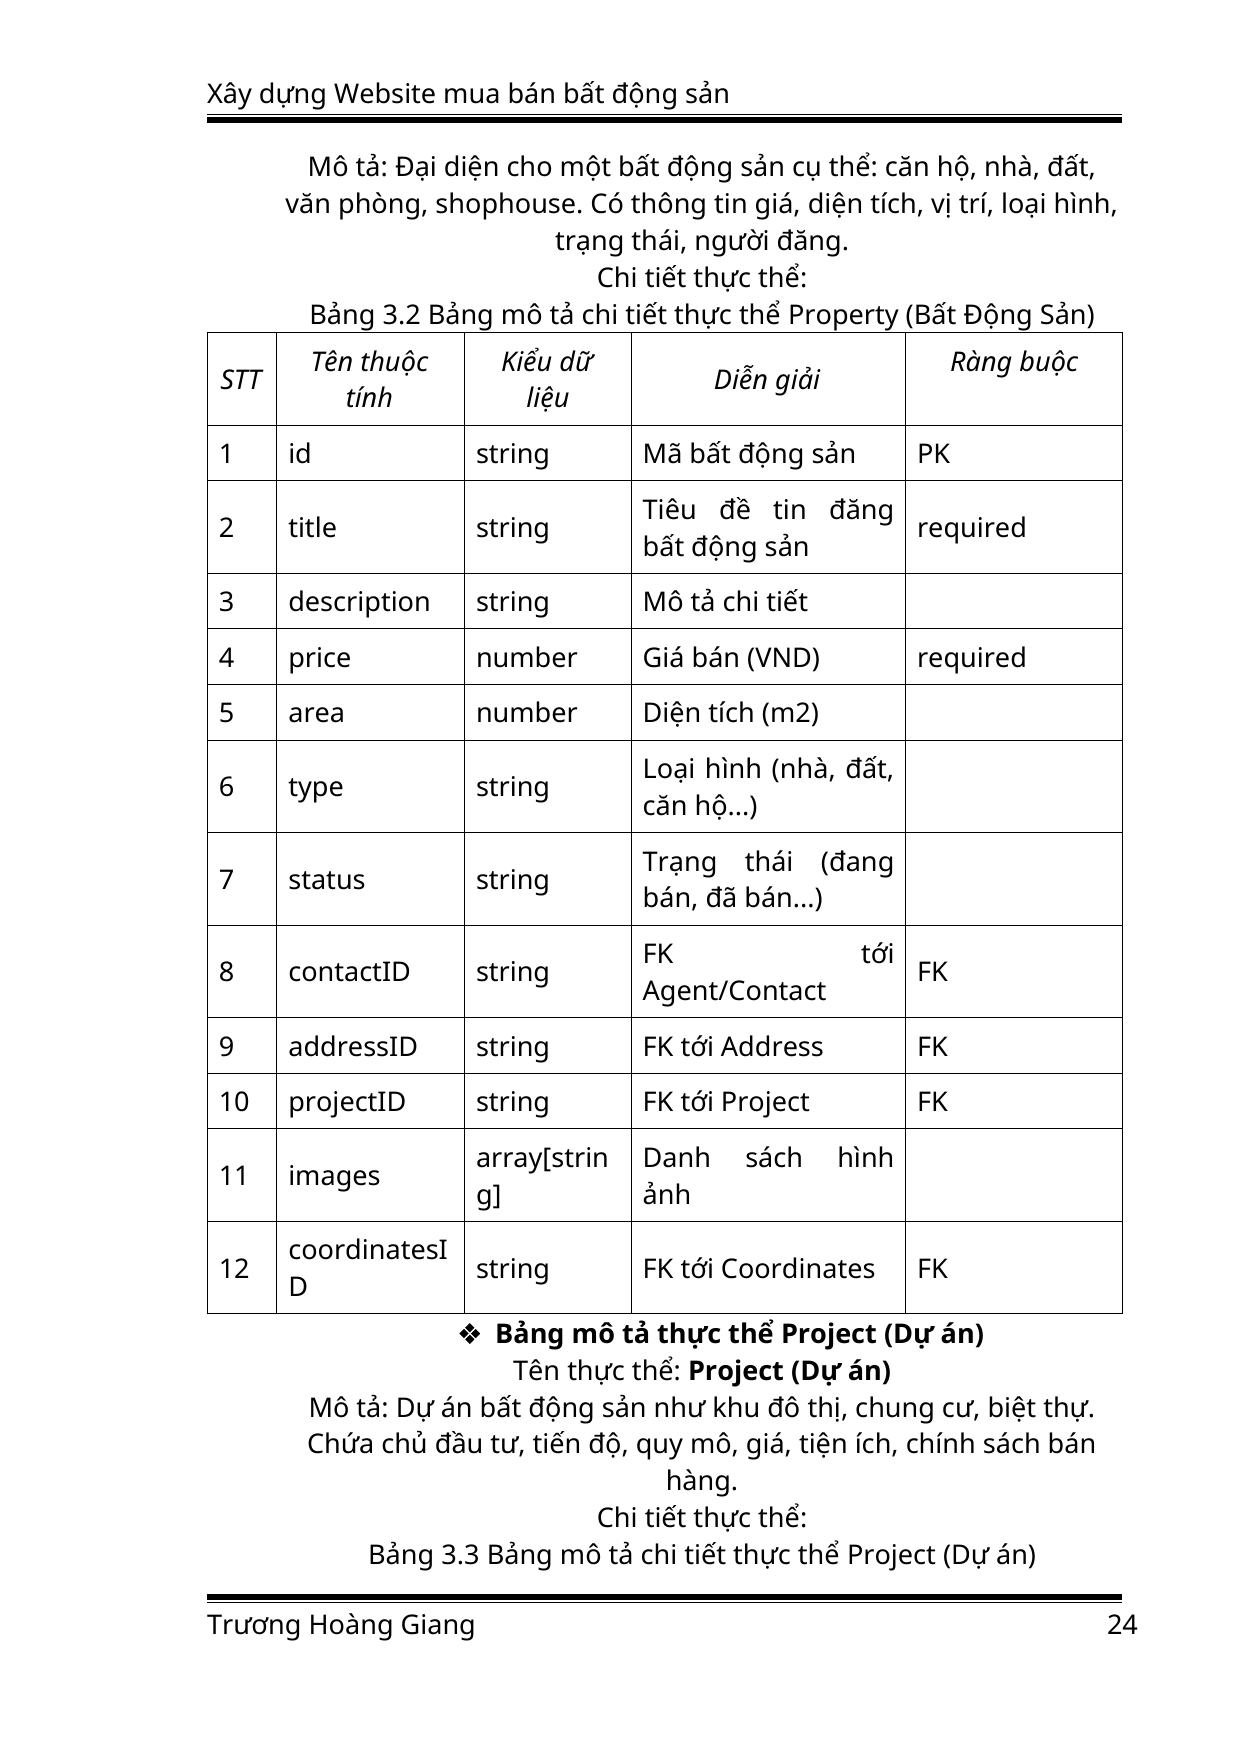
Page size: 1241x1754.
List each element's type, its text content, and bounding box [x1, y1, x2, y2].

table_cell 8 [208, 926, 276, 1017]
table_cell price [277, 629, 464, 684]
table_cell required [906, 629, 1122, 684]
text Mô tả: Đại diện cho một bất động sản cụ thể: căn hộ, nhà, đất, văn phòng, shophouse. Có thông tin giá, diện tích, vị trí, loại hình, trạng thái, người đăng. [282, 148, 1122, 258]
table_cell 7 [208, 833, 276, 924]
table_cell 3 [208, 574, 276, 628]
table_cell 11 [208, 1129, 276, 1221]
table_cell 6 [208, 741, 276, 832]
table_cell FK tới Coordinates [632, 1222, 905, 1313]
table_header STT [208, 333, 276, 424]
table_cell Diện tích (m2) [632, 685, 905, 739]
table_cell string [465, 833, 631, 924]
table_cell string [465, 741, 631, 832]
table_header Kiểu dữ liệu [465, 333, 631, 424]
table_cell Tiêu đề tin đăng bất động sản [632, 481, 905, 573]
text Tên thực thể: Project (Dự án) [207, 1351, 1122, 1388]
table_cell PK [906, 426, 1122, 480]
table_cell FK [906, 926, 1122, 1017]
table_cell Loại hình (nhà, đất, căn hộ...) [632, 741, 905, 832]
table_cell string [465, 481, 631, 573]
table_cell string [465, 426, 631, 480]
table_cell string [465, 574, 631, 628]
table_cell images [277, 1129, 464, 1221]
table_cell number [465, 685, 631, 739]
table_cell string [465, 926, 631, 1017]
table_cell [906, 1129, 1122, 1221]
text Chi tiết thực thể: [207, 258, 1122, 295]
table_cell coordinatesID [277, 1222, 464, 1313]
table_cell [906, 574, 1122, 628]
table_cell 1 [208, 426, 276, 480]
table_cell 5 [208, 685, 276, 739]
list Bảng mô tả thực thể Project (Dự án) [319, 1314, 1122, 1351]
table_cell required [906, 481, 1122, 573]
table_cell Mã bất động sản [632, 426, 905, 480]
table_cell FK [906, 1018, 1122, 1073]
table_cell FK tới Agent/Contact [632, 926, 905, 1017]
table_cell string [465, 1018, 631, 1073]
table_header Tên thuộc tính [277, 333, 464, 424]
table_cell string [465, 1222, 631, 1313]
table_cell 10 [208, 1074, 276, 1128]
table_cell projectID [277, 1074, 464, 1128]
table_header Diễn giải [632, 333, 905, 424]
table_cell number [465, 629, 631, 684]
table_cell Giá bán (VND) [632, 629, 905, 684]
table_cell status [277, 833, 464, 924]
table_cell [906, 685, 1122, 739]
table_cell Mô tả chi tiết [632, 574, 905, 628]
table_cell 2 [208, 481, 276, 573]
table_cell Danh sách hình ảnh [632, 1129, 905, 1221]
table_cell type [277, 741, 464, 832]
table_cell contactID [277, 926, 464, 1017]
table_header Ràng buộc [906, 333, 1122, 424]
table_cell 9 [208, 1018, 276, 1073]
table_cell string [465, 1074, 631, 1128]
table_cell FK tới Project [632, 1074, 905, 1128]
table_cell id [277, 426, 464, 480]
table_cell FK [906, 1074, 1122, 1128]
text Bảng 3.3 Bảng mô tả chi tiết thực thể Project (Dự án) [207, 1536, 1122, 1572]
table_cell array[string] [465, 1129, 631, 1221]
table_cell [906, 833, 1122, 924]
table_cell title [277, 481, 464, 573]
table_cell [906, 741, 1122, 832]
text Chi tiết thực thể: [207, 1499, 1122, 1536]
table_cell 4 [208, 629, 276, 684]
table_cell addressID [277, 1018, 464, 1073]
table_cell area [277, 685, 464, 739]
table_cell FK [906, 1222, 1122, 1313]
table_cell FK tới Address [632, 1018, 905, 1073]
text Bảng 3.2 Bảng mô tả chi tiết thực thể Property (Bất Động Sản) [207, 295, 1122, 332]
table_cell description [277, 574, 464, 628]
table_cell Trạng thái (đang bán, đã bán...) [632, 833, 905, 924]
table_cell 12 [208, 1222, 276, 1313]
text Mô tả: Dự án bất động sản như khu đô thị, chung cư, biệt thự. Chứa chủ đầu tư, tiến độ, quy mô, giá, tiện ích, chính sách bán hàng. [282, 1388, 1122, 1499]
